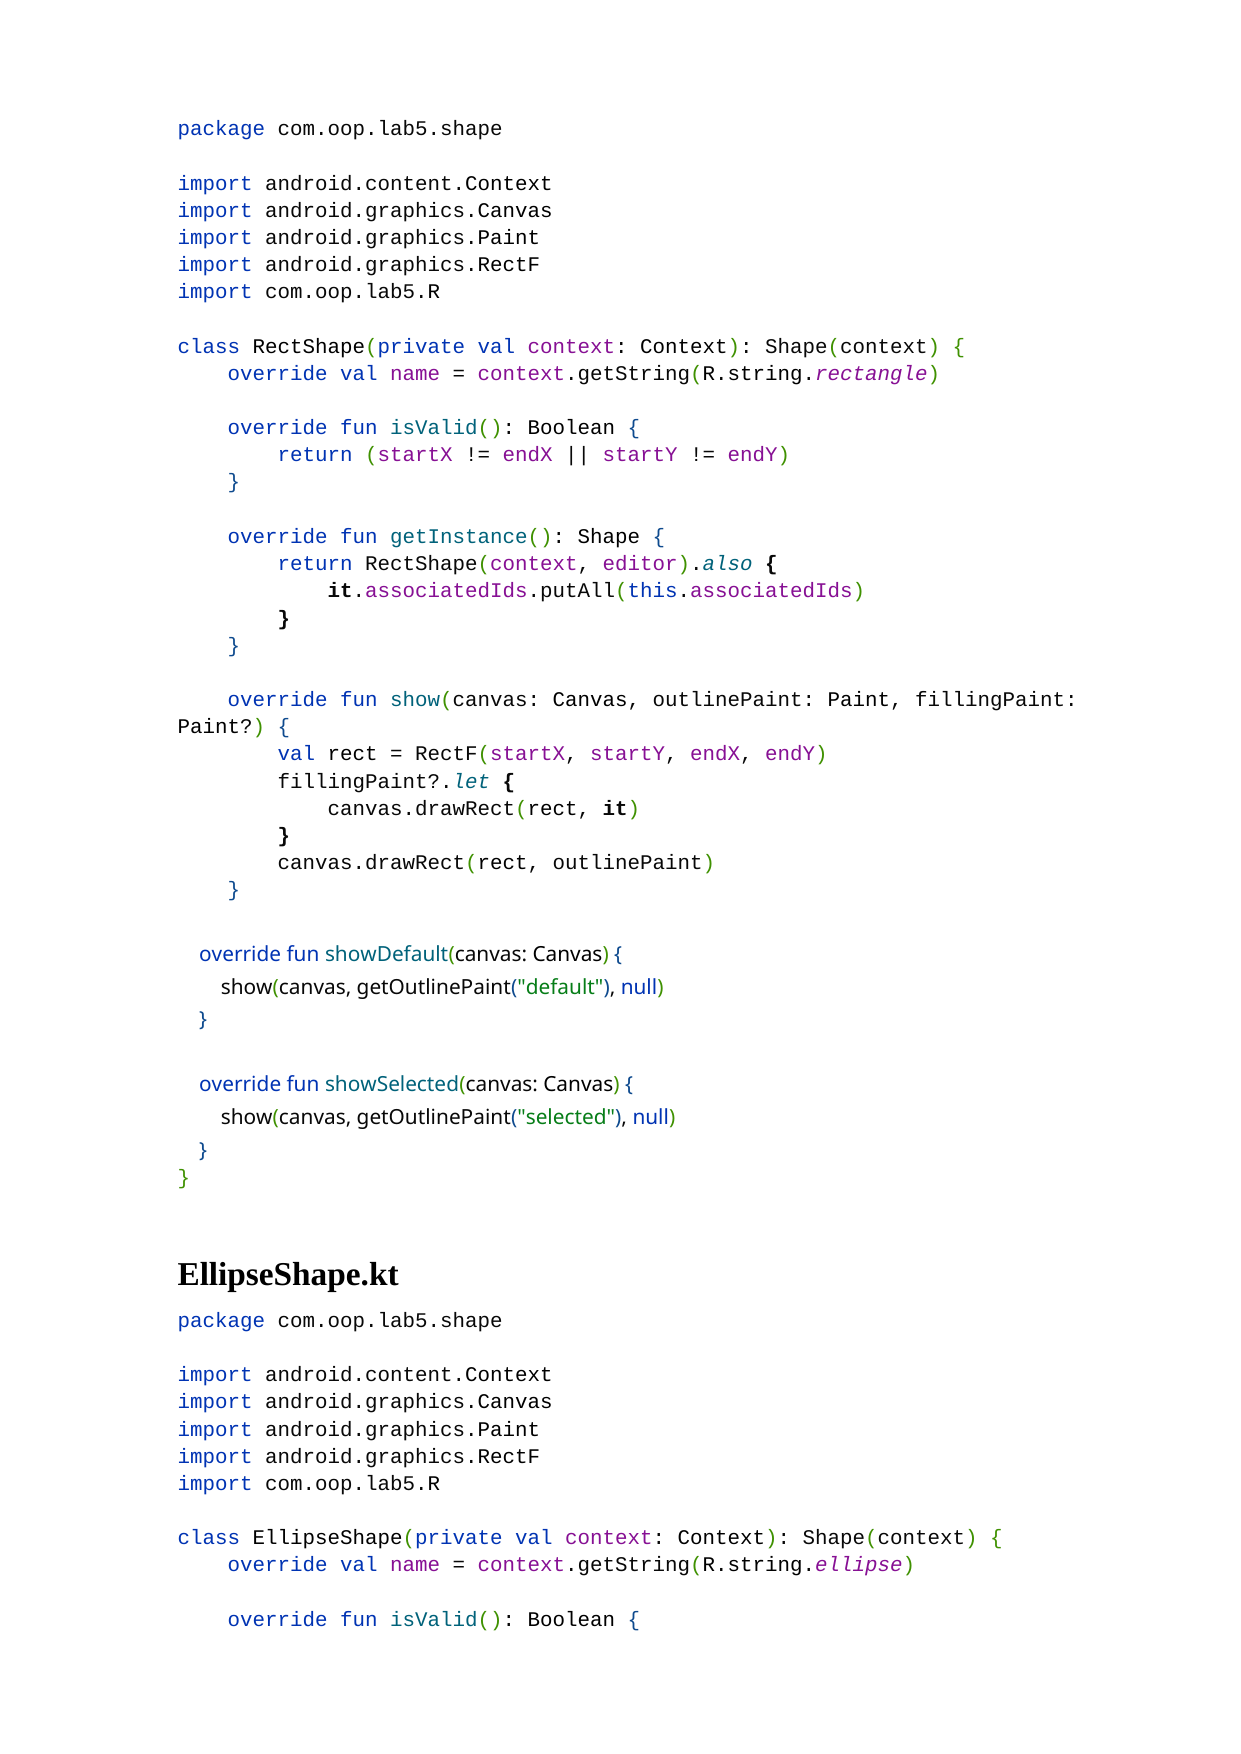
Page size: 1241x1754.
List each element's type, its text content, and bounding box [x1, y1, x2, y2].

text package com.oop.lab5.shape import android.content.Context import android.graphics.Canvas import android.graphics.Paint import android.graphics.RectF import com.oop.lab5.R [177, 118, 1152, 305]
text override fun showDefault(canvas: Canvas) { show(canvas, getOutlinePaint("default"), null) } [177, 939, 1152, 1033]
text override fun showSelected(canvas: Canvas) { show(canvas, getOutlinePaint("selected"), null) } } [177, 1037, 1152, 1221]
text override fun getInstance(): Shape { return RectShape(context, editor).also { it.associatedIds.putAll(this.associatedIds) } } [177, 499, 1152, 658]
text override fun isValid(): Boolean { return (startX != endX || startY != endY) } [177, 390, 1152, 495]
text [177, 1582, 1152, 1632]
text override fun show(canvas: Canvas, outlinePaint: Paint, fillingPaint: Paint?) { val rect = RectF(startX, startY, endX, endY) fillingPaint?.let { canvas.drawRect(rect, it) } canvas.drawRect(rect, outlinePaint) } [177, 662, 1152, 903]
text class RectShape(private val context: Context): Shape(context) { override val name = context.getString(R.string.rectangle) [177, 308, 1152, 386]
text class EllipseShape(private val context: Context): Shape(context) { override val name = context.getString(R.string.ellipse) [177, 1500, 1152, 1578]
text package com.oop.lab5.shape import android.content.Context import android.graphics.Canvas import android.graphics.Paint import android.graphics.RectF import com.oop.lab5.R [177, 1310, 1152, 1497]
text EllipseShape.kt [177, 1254, 1152, 1292]
